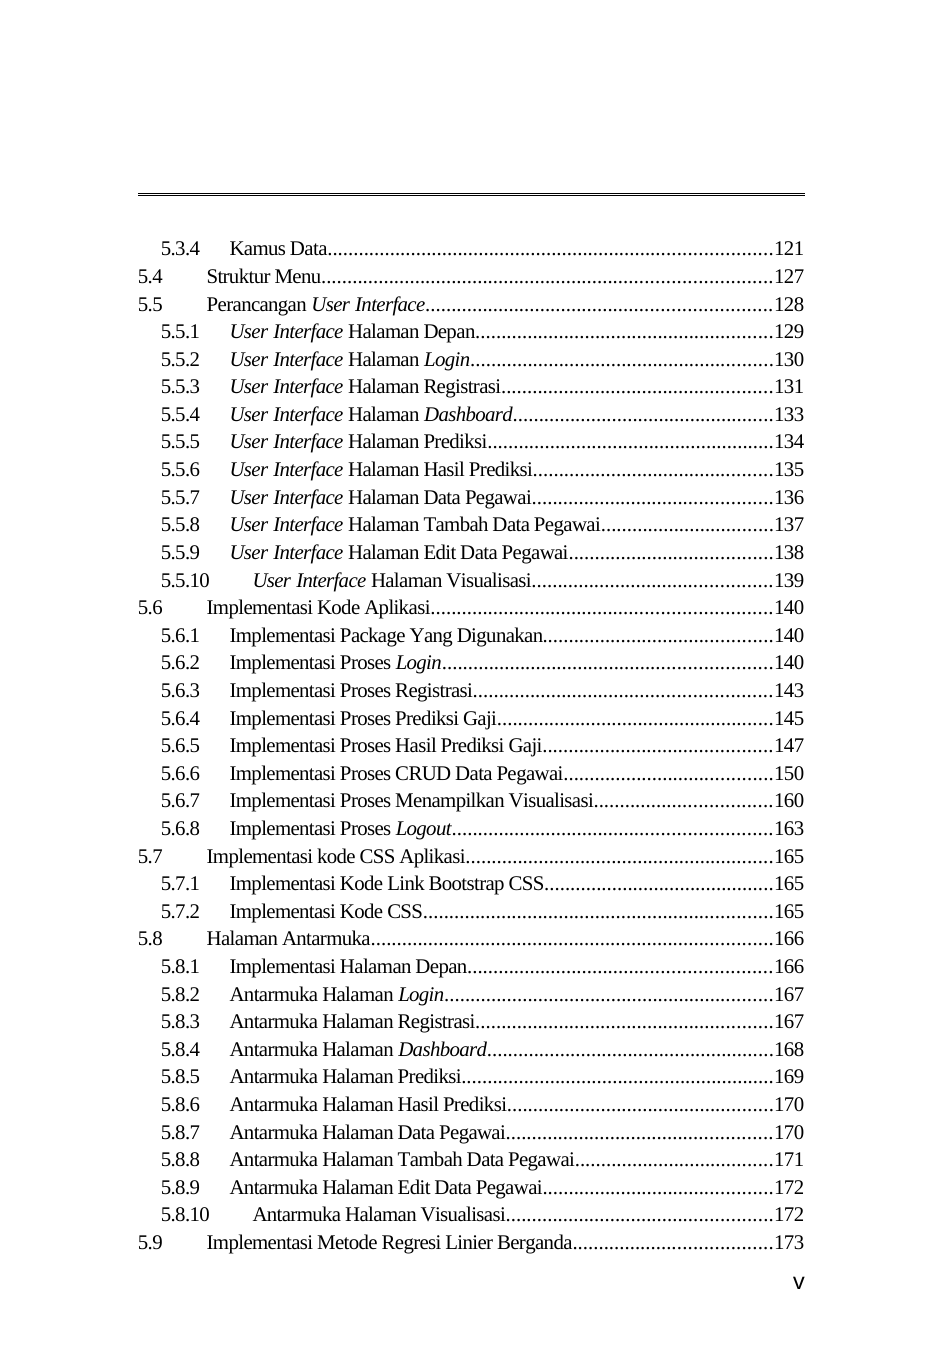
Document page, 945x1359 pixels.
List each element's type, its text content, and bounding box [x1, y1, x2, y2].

text 5.8.2 Antarmuka Halaman Login 167 [161, 982, 805, 1006]
text 5.5.5 User Interface Halaman Prediksi 134 [161, 429, 805, 453]
text 5.8.4 Antarmuka Halaman Dashboard 168 [161, 1037, 805, 1061]
text 5.3.4 Kamus Data 121 [161, 236, 805, 260]
text 5.6.2 Implementasi Proses Login 140 [161, 650, 805, 674]
text 5.5.2 User Interface Halaman Login 130 [161, 347, 805, 371]
text 5.5 Perancangan User Interface 128 [138, 291, 805, 316]
text 5.8.5 Antarmuka Halaman Prediksi 169 [161, 1064, 805, 1088]
text 5.4 Struktur Menu 127 [138, 264, 805, 288]
text 5.5.10 User Interface Halaman Visualisasi 139 [161, 567, 805, 592]
text 5.6.3 Implementasi Proses Registrasi 143 [161, 678, 805, 702]
text 5.6.8 Implementasi Proses Logout 163 [161, 816, 805, 840]
text 5.6 Implementasi Kode Aplikasi 140 [138, 595, 805, 619]
text 5.5.1 User Interface Halaman Depan 129 [161, 319, 805, 343]
text 5.5.7 User Interface Halaman Data Pegawai 136 [161, 485, 805, 509]
text 5.8 Halaman Antarmuka 166 [138, 926, 805, 950]
text 5.5.4 User Interface Halaman Dashboard 133 [161, 402, 805, 426]
text 5.8.10 Antarmuka Halaman Visualisasi 172 [161, 1202, 805, 1226]
text 5.5.9 User Interface Halaman Edit Data Pegawai 138 [161, 540, 805, 564]
text 5.6.6 Implementasi Proses CRUD Data Pegawai 150 [161, 761, 805, 785]
text 5.5.3 User Interface Halaman Registrasi 131 [161, 374, 805, 398]
text 5.6.1 Implementasi Package Yang Digunakan. 140 [161, 623, 805, 647]
text 5.5.6 User Interface Halaman Hasil Prediksi 135 [161, 457, 805, 481]
text 5.8.3 Antarmuka Halaman Registrasi 167 [161, 1009, 805, 1033]
text 5.7.2 Implementasi Kode CSS 165 [161, 899, 805, 923]
text 5.8.6 Antarmuka Halaman Hasil Prediksi 170 [161, 1092, 805, 1116]
text 5.8.7 Antarmuka Halaman Data Pegawai 170 [161, 1119, 805, 1144]
text 5.8.1 Implementasi Halaman Depan 166 [161, 954, 805, 978]
text 5.8.9 Antarmuka Halaman Edit Data Pegawai 172 [161, 1175, 805, 1199]
text 5.5.8 User Interface Halaman Tambah Data Pegawai 137 [161, 512, 805, 536]
text 5.9 Implementasi Metode Regresi Linier Berganda 173 [138, 1230, 805, 1254]
text 5.7 Implementasi kode CSS Aplikasi 165 [138, 843, 805, 868]
text 5.6.4 Implementasi Proses Prediksi Gaji 145 [161, 706, 805, 729]
text 5.8.8 Antarmuka Halaman Tambah Data Pegawai 171 [161, 1147, 805, 1171]
text 5.6.5 Implementasi Proses Hasil Prediksi Gaji 147 [161, 733, 805, 757]
text 5.7.1 Implementasi Kode Link Bootstrap CSS 165 [161, 871, 805, 895]
text 5.6.7 Implementasi Proses Menampilkan Visualisasi 160 [161, 788, 805, 812]
